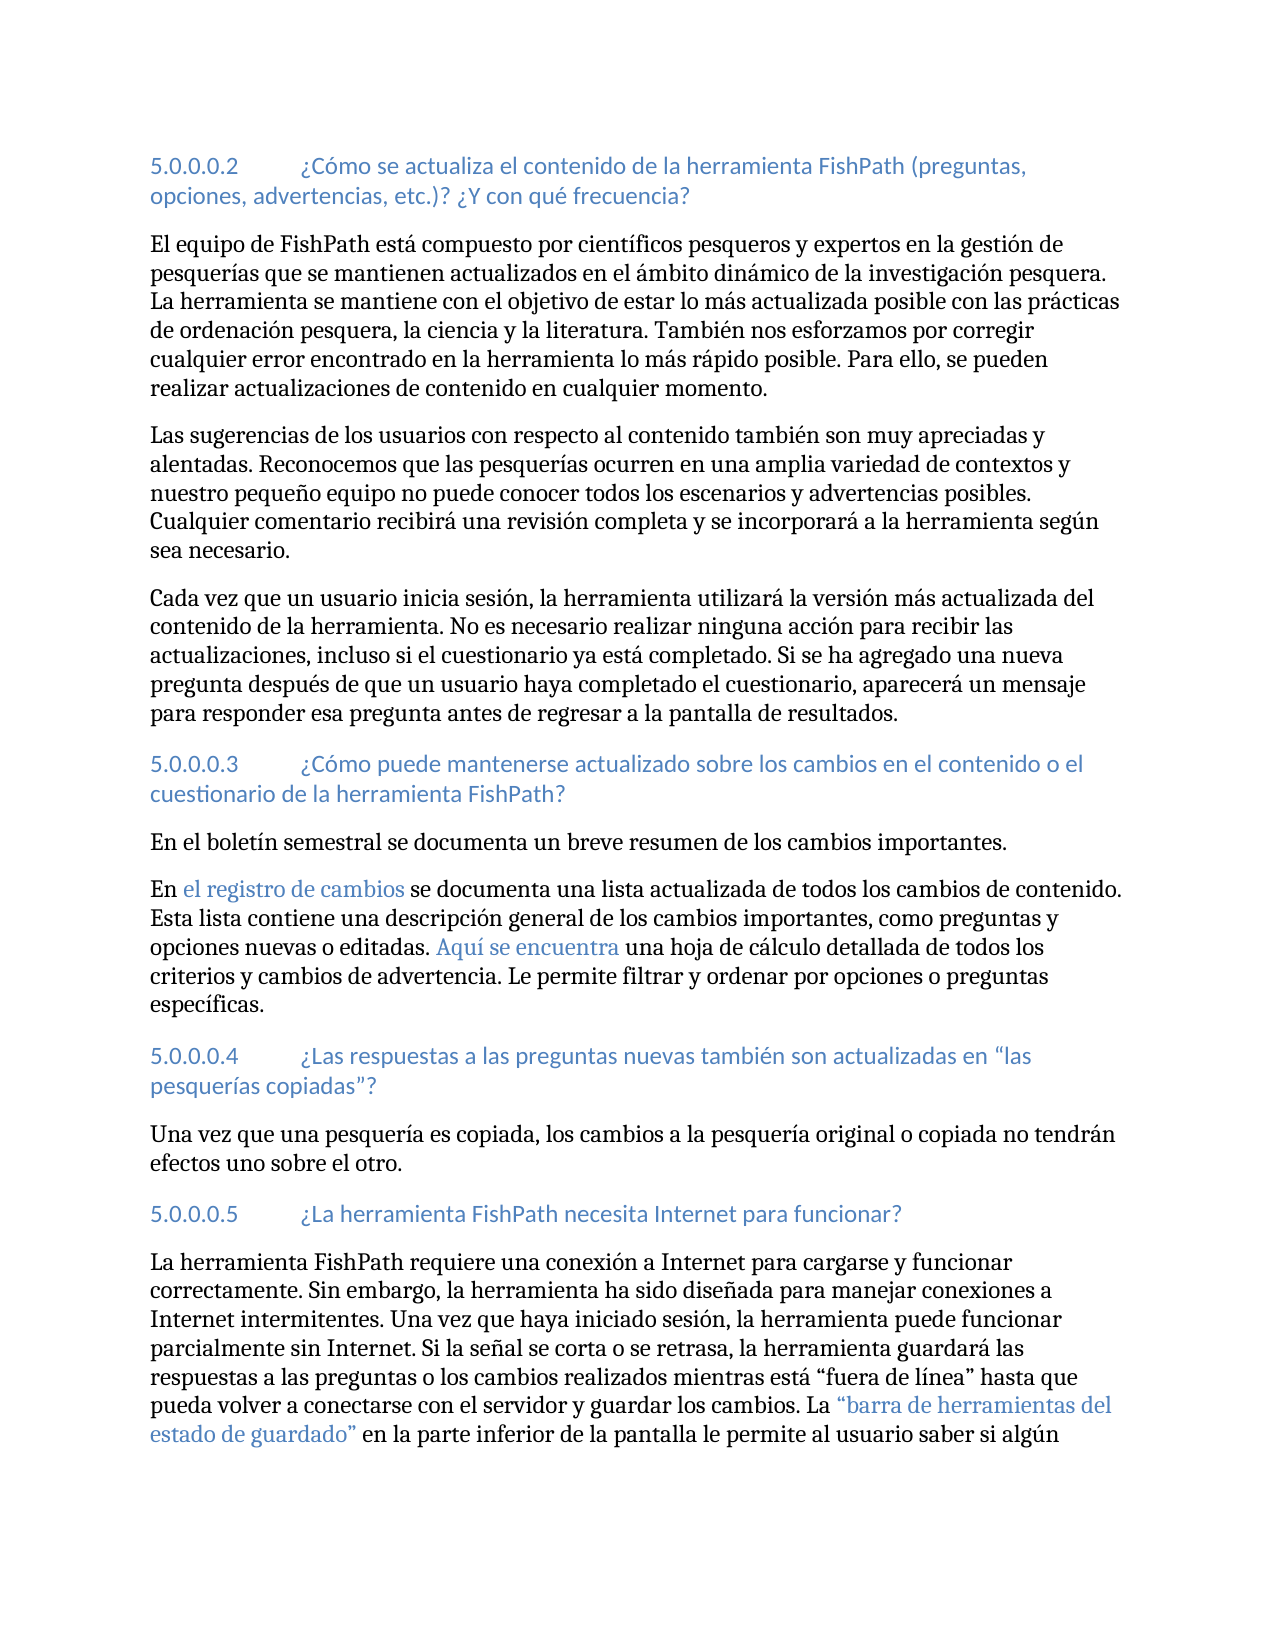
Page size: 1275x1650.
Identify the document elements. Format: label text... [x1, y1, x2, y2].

text En el registro de cambios se documenta una lista actualizada de todos los cambios de contenido. Esta lista contiene una descripción general de los cambios importantes, como preguntas y opciones nuevas o editadas. Aquí se encuentra una hoja de cálculo detallada de todos los criterios y cambios de advertencia. Le permite filtrar y ordenar por opciones o preguntas específicas. [150, 875, 1125, 1019]
subtitle 5.0.0.0.5 ¿La herramienta FishPath necesita Internet para funcionar? [150, 1198, 1125, 1229]
text Una vez que una pesquería es copiada, los cambios a la pesquería original o copiada no tendrán efectos uno sobre el otro. [150, 1120, 1125, 1177]
subtitle 5.0.0.0.3 ¿Cómo puede mantenerse actualizado sobre los cambios en el contenido o el cuestionario de la herramienta FishPath? [150, 748, 1125, 809]
text En el boletín semestral se documenta un breve resumen de los cambios importantes. [150, 828, 1125, 857]
text Las sugerencias de los usuarios con respecto al contenido también son muy apreciadas y alentadas. Reconocemos que las pesquerías ocurren en una amplia variedad de contextos y nuestro pequeño equipo no puede conocer todos los escenarios y advertencias posibles. Cualquier comentario recibirá una revisión completa y se incorporará a la herramienta según sea necesario. [150, 421, 1125, 565]
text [150, 1247, 1125, 1449]
subtitle 5.0.0.0.2 ¿Cómo se actualiza el contenido de la herramienta FishPath (preguntas, opciones, advertencias, etc.)? ¿Y con qué frecuencia? [150, 150, 1125, 211]
text Cada vez que un usuario inicia sesión, la herramienta utilizará la versión más actualizada del contenido de la herramienta. No es necesario realizar ninguna acción para recibir las actualizaciones, incluso si el cuestionario ya está completado. Si se ha agregado una nueva pregunta después de que un usuario haya completado el cuestionario, aparecerá un mensaje para responder esa pregunta antes de regresar a la pantalla de resultados. [150, 583, 1125, 727]
subtitle 5.0.0.0.4 ¿Las respuestas a las preguntas nuevas también son actualizadas en “las pesquerías copiadas”? [150, 1040, 1125, 1101]
text El equipo de FishPath está compuesto por científicos pesqueros y expertos en la gestión de pesquerías que se mantienen actualizados en el ámbito dinámico de la investigación pesquera. La herramienta se mantiene con el objetivo de estar lo más actualizada posible con las prácticas de ordenación pesquera, la ciencia y la literatura. También nos esforzamos por corregir cualquier error encontrado en la herramienta lo más rápido posible. Para ello, se pueden realizar actualizaciones de contenido en cualquier momento. [150, 230, 1125, 402]
